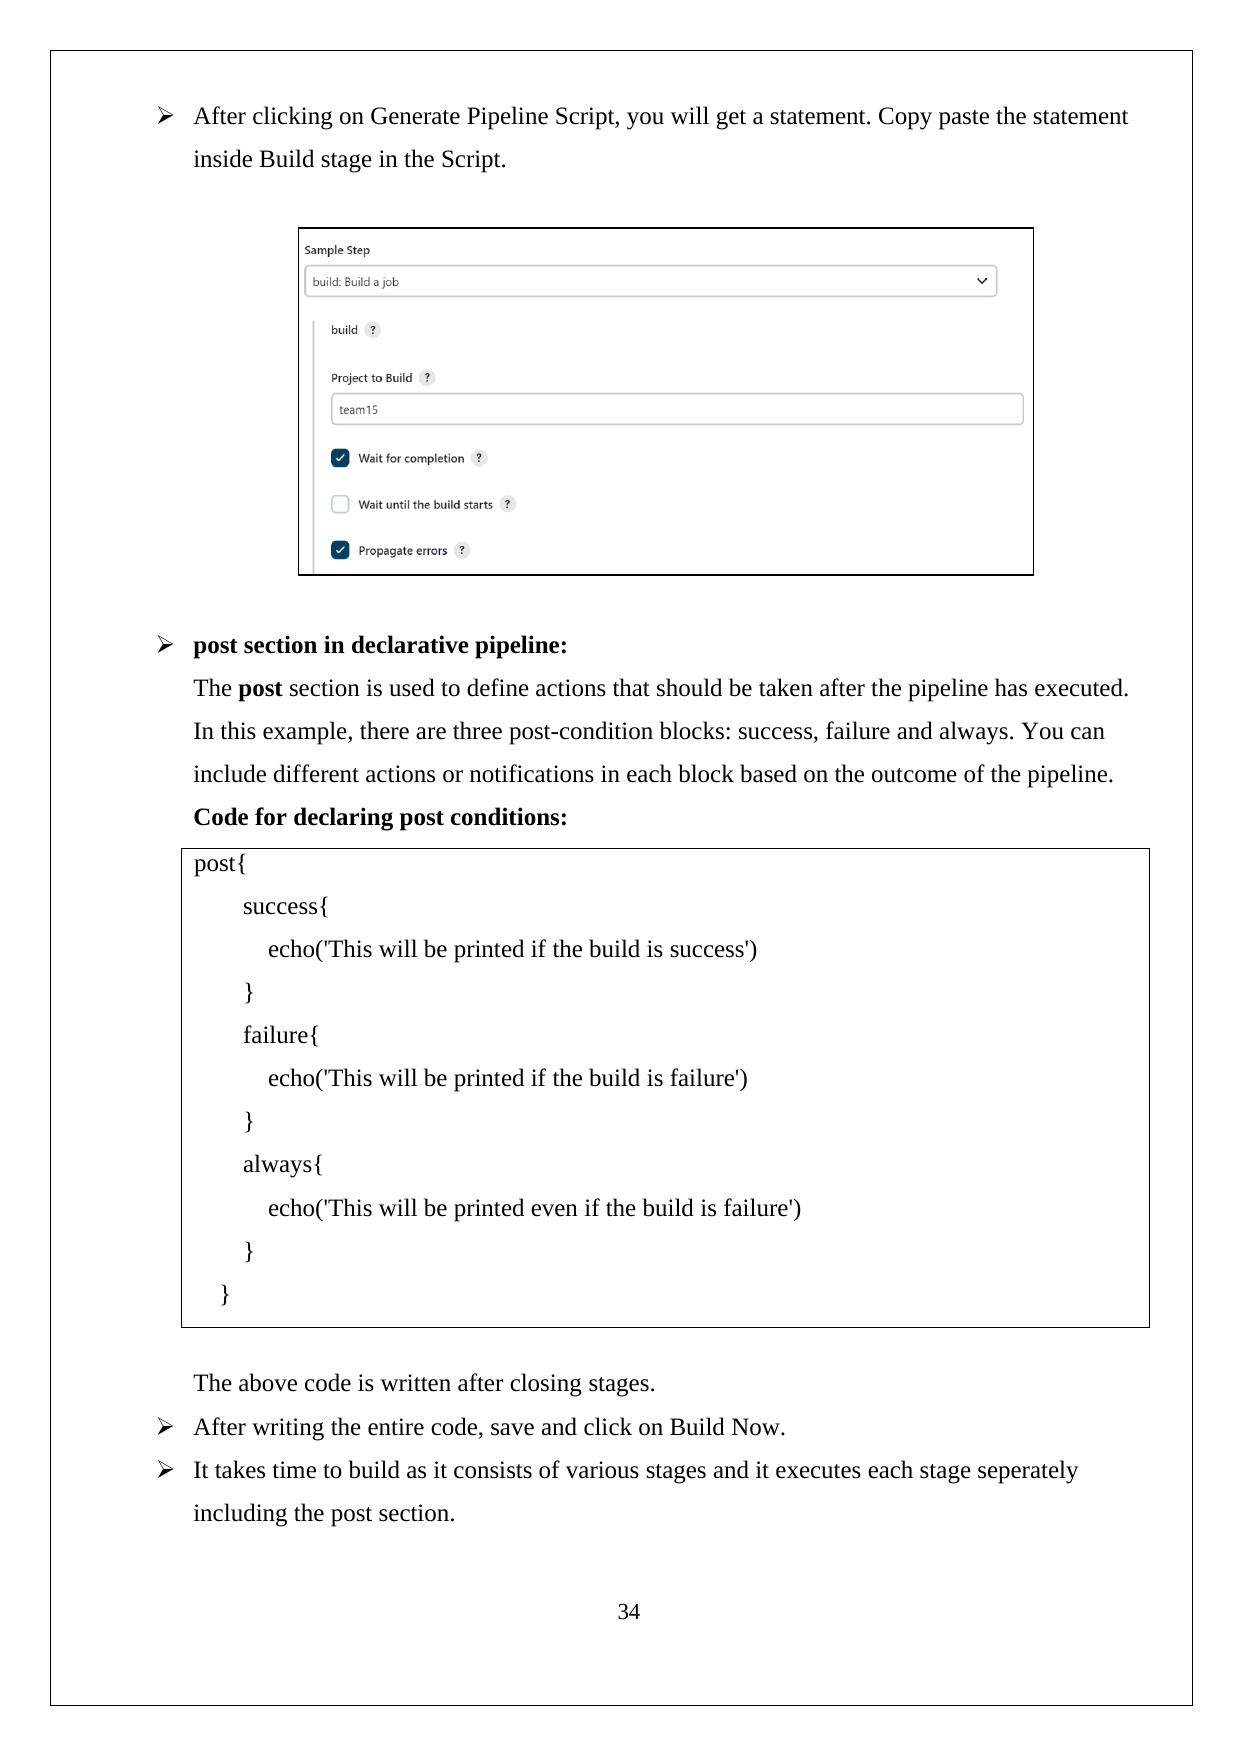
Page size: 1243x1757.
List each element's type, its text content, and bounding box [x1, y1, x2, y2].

list After writing the entire code, save and click on Build Now. [155, 1412, 1161, 1440]
subtitle post section in declarative pipeline: [155, 630, 1161, 659]
text The post section is used to define actions that should be taken after the pipeline has executed. In this example, there are three post-condition blocks: success, failure and always. You can include different actions or notifications in each block based on the outcome of the pipeline. Code for declaring post conditions: [193, 673, 1132, 831]
list After clicking on Generate Pipeline Script, you will get a statement. Copy paste the statement inside Build stage in the Script. [156, 101, 1130, 173]
list It takes time to build as it consists of various stages and it executes each stage seperately including the post section. [156, 1455, 1080, 1527]
picture [304, 245, 1024, 574]
text The above code is written after closing stages. [193, 1368, 1161, 1397]
